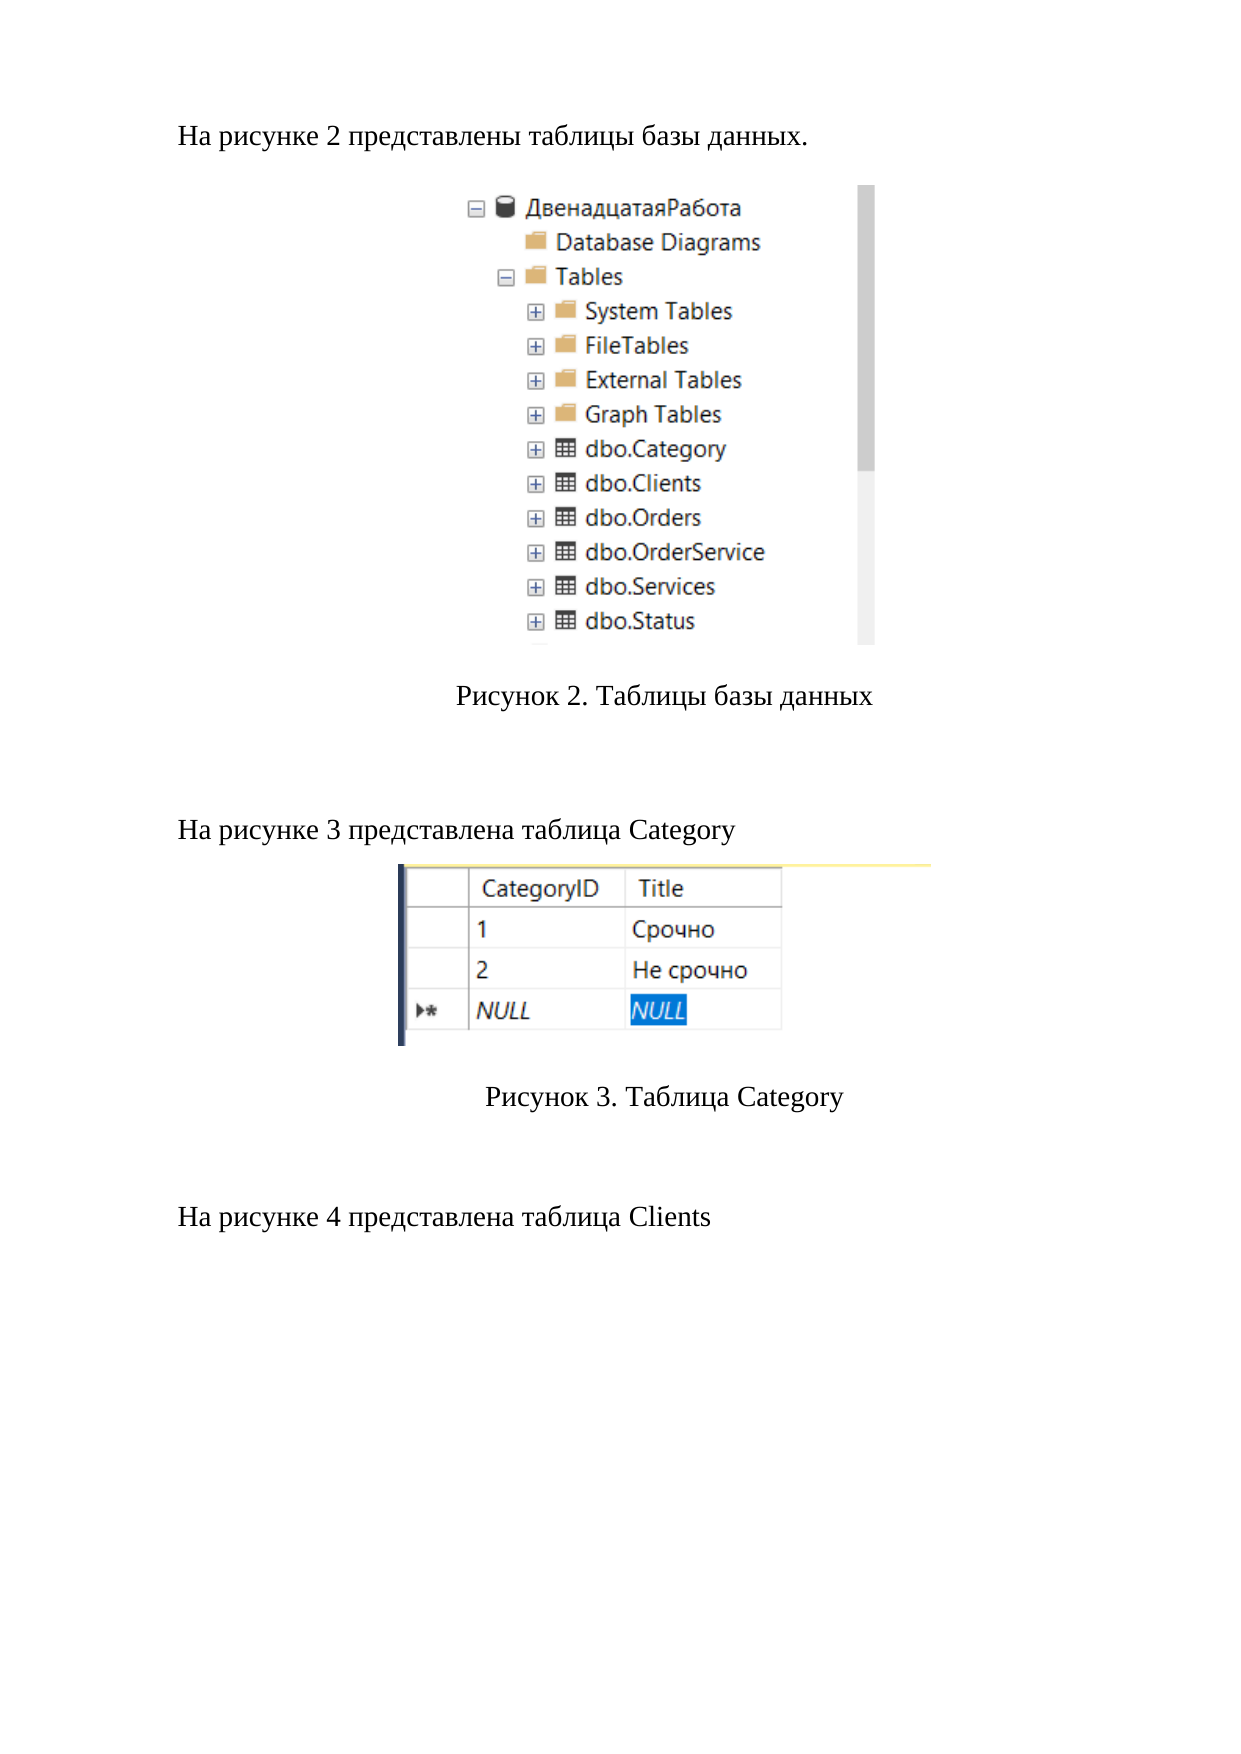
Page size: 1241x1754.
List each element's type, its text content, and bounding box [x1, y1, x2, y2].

picture [398, 864, 931, 1046]
text На рисунке 2 представлены таблицы базы данных. [177, 118, 1152, 152]
text На рисунке 3 представлена таблица Category [177, 812, 1152, 846]
picture [454, 185, 875, 645]
text Рисунок 2. Таблицы базы данных [177, 678, 1152, 712]
text Рисунок 3. Таблица Category [177, 1079, 1152, 1112]
text На рисунке 4 представлена таблица Clients [177, 1199, 1152, 1232]
